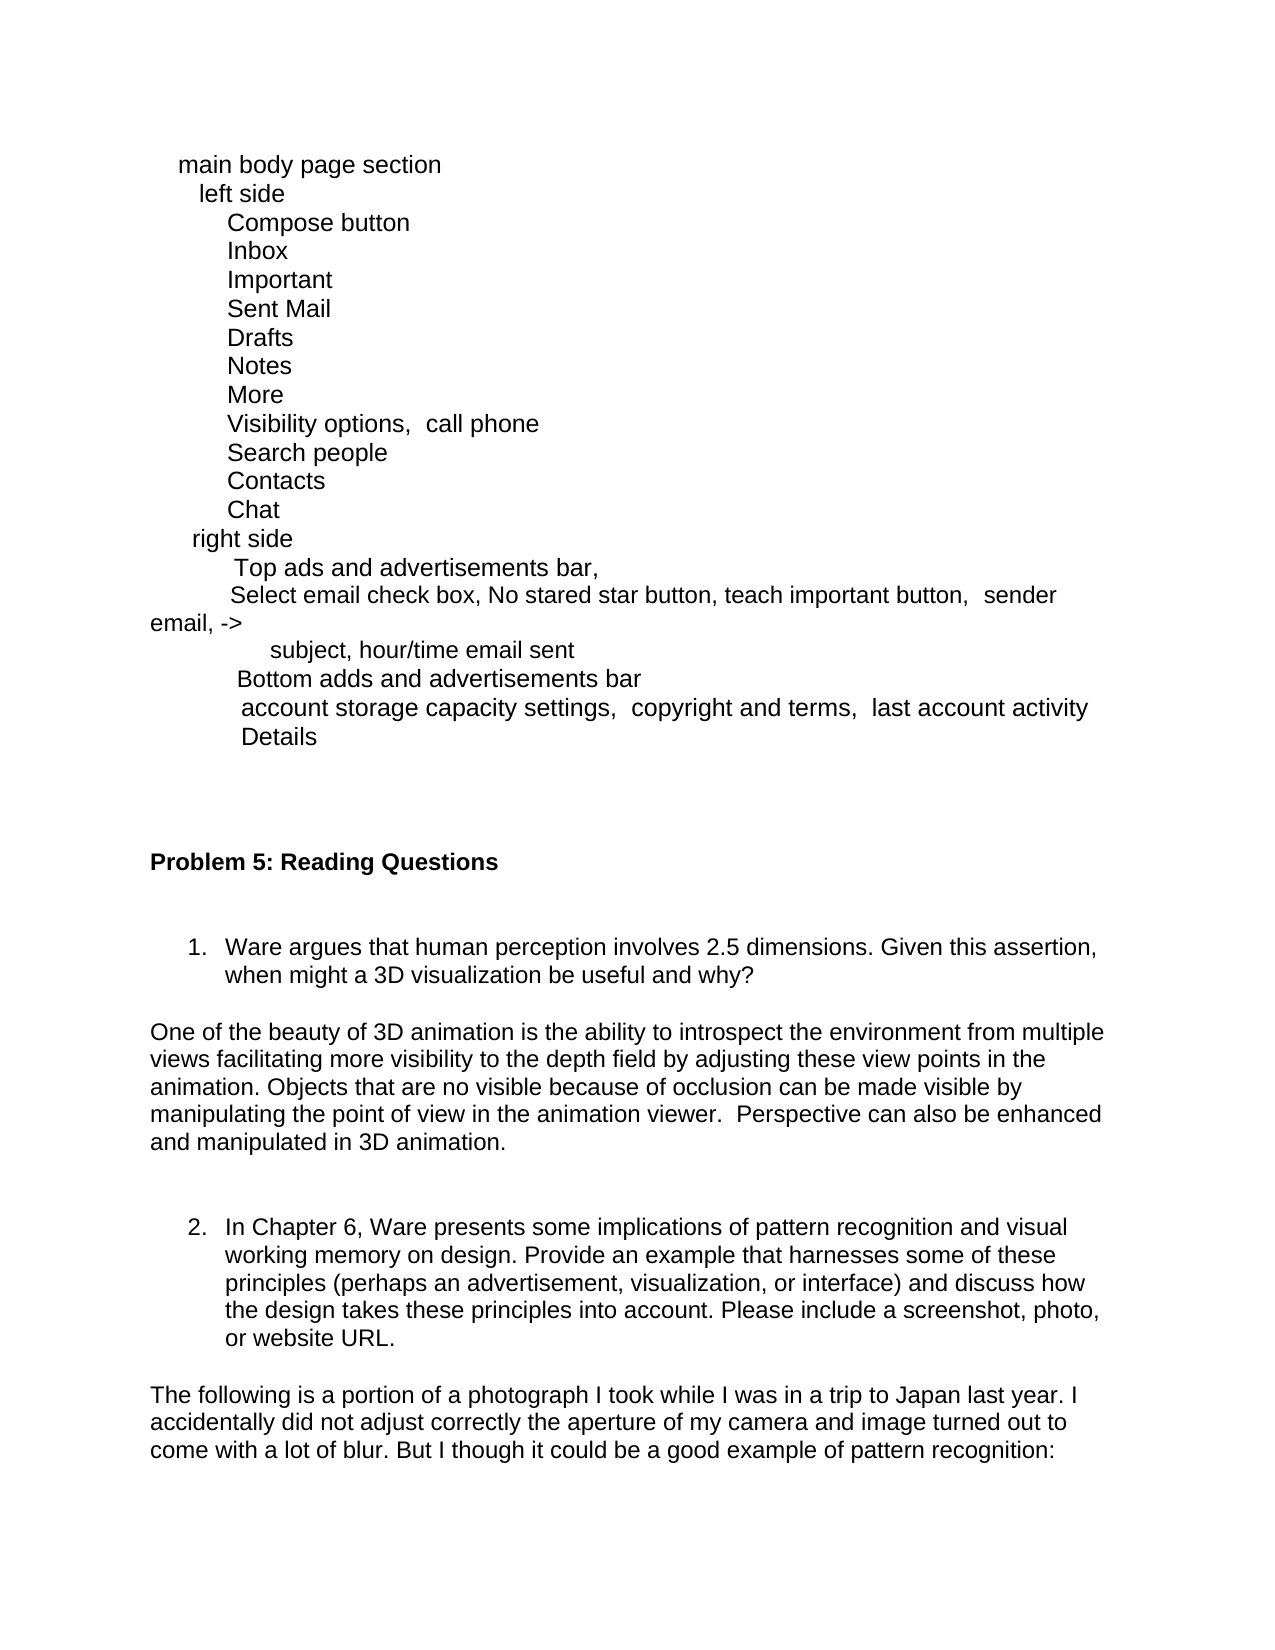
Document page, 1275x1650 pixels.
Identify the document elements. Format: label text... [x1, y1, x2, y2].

list Ware argues that human perception involves 2.5 dimensions. Given this assertion, when might a 3D visualization be useful and why? [187, 933, 1125, 988]
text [150, 150, 1125, 904]
list In Chapter 6, Ware presents some implications of pattern recognition and visual working memory on design. Provide an example that harnesses some of these principles (perhaps an advertisement, visualization, or interface) and discuss how the design takes these principles into account. Please include a screenshot, photo, or website URL. [187, 1213, 1125, 1351]
text One of the beauty of 3D animation is the ability to introspect the environment from multiple views facilitating more visibility to the depth field by adjusting these view points in the animation. Objects that are no visible because of occlusion can be made visible by manipulating the point of view in the animation viewer. Perspective can also be enhanced and manipulated in 3D animation. [150, 1017, 1125, 1184]
text The following is a portion of a photograph I took while I was in a trip to Japan last year. I accidentally did not adjust correctly the aperture of my camera and image turned out to come with a lot of blur. But I though it could be a good example of pattern recognition: [150, 1381, 1125, 1463]
